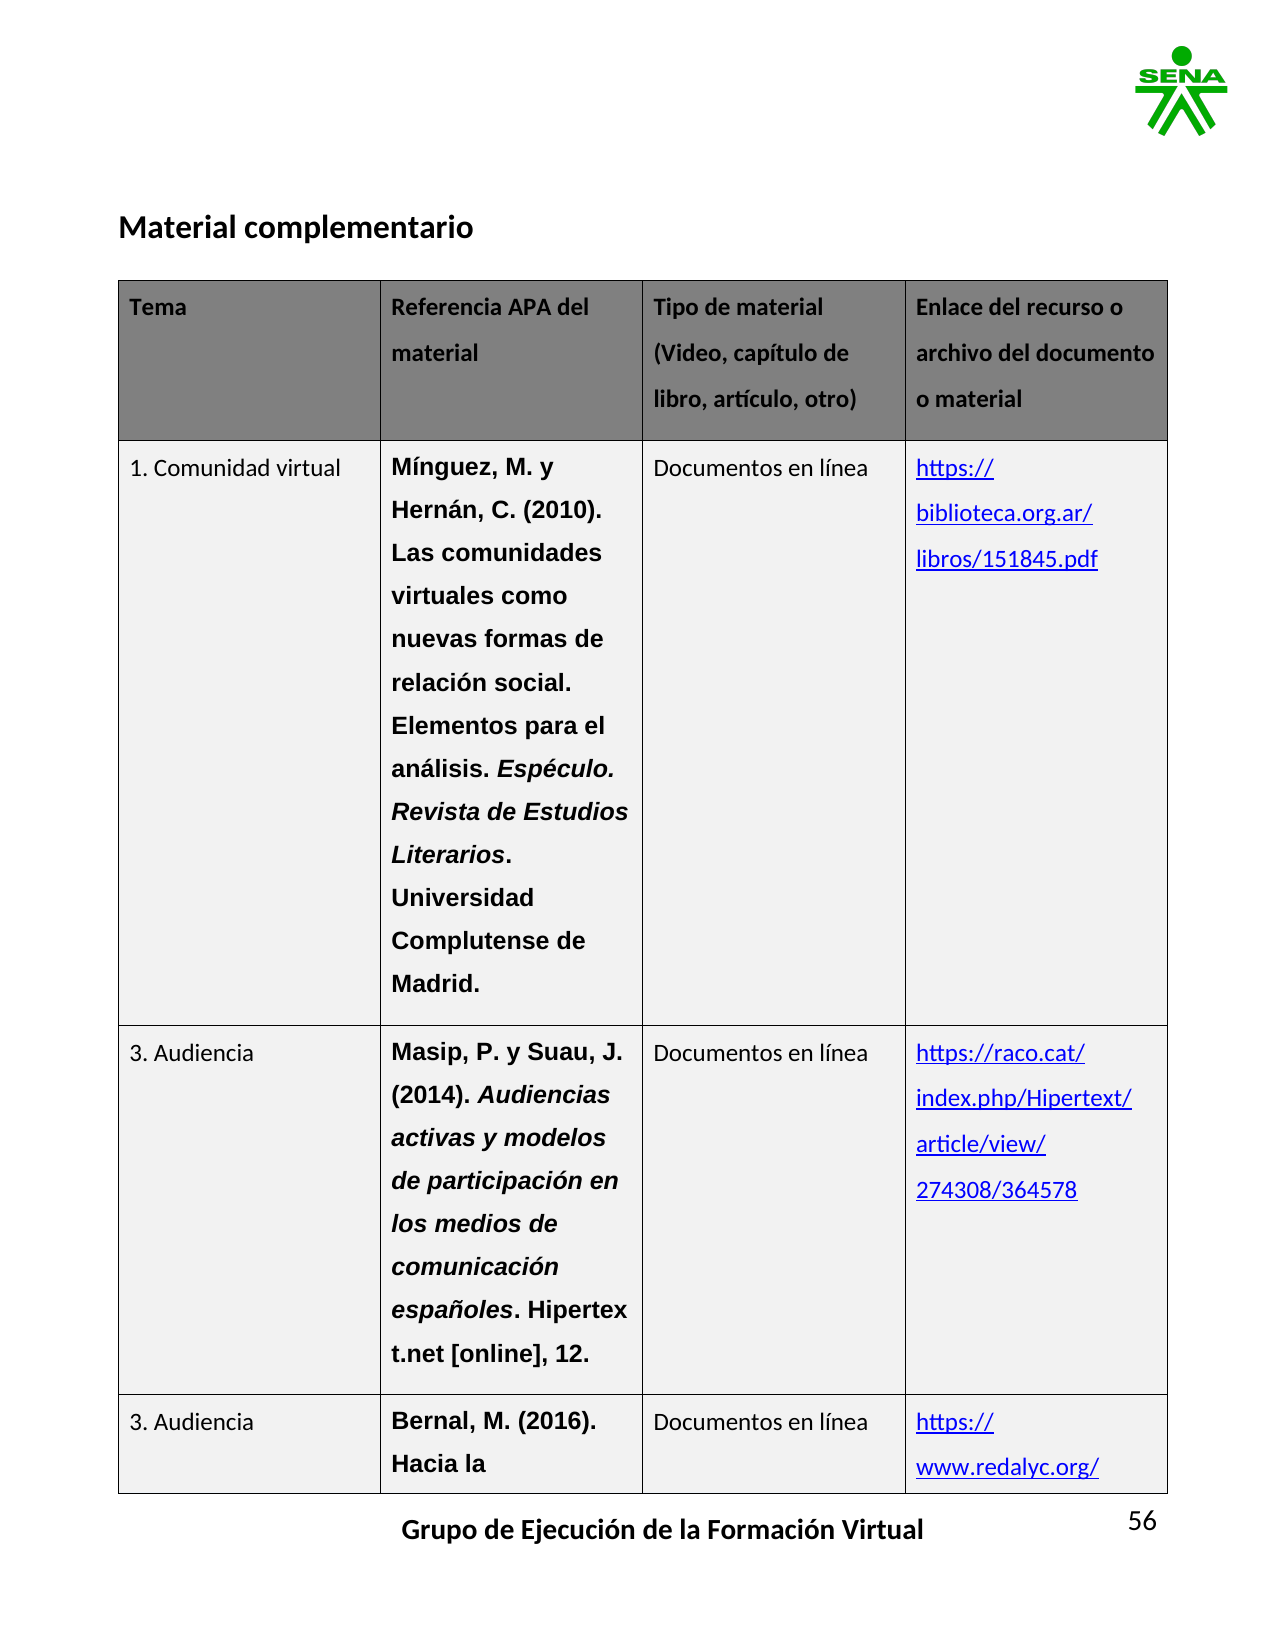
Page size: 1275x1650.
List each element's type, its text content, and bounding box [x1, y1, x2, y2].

table_cell Masip, P. y Suau, J. (2014). Audiencias activas y modelos de participación en los medios de comunicación españoles. Hipertext.net [online], 12. [381, 1026, 642, 1394]
table_cell https://biblioteca.org.ar/libros/151845.pdf [906, 441, 1167, 1025]
table_header Referencia APA del material [381, 281, 642, 440]
table_cell 3. Audiencia [119, 1026, 380, 1394]
text Material complementario [118, 206, 1157, 247]
table_cell 1. Comunidad virtual [119, 441, 380, 1025]
table_cell https://www.redalyc.org/journal/649/64946476005/html/ [906, 1395, 1167, 1492]
table_cell 3. Audiencia [119, 1395, 380, 1492]
table_cell Mínguez, M. y Hernán, C. (2010). Las comunidades virtuales como nuevas formas de relación social. Elementos para el análisis. Espéculo. Revista de Estudios Literarios. Universidad Complutense de Madrid. [381, 441, 642, 1025]
table_header Tema [119, 281, 380, 440]
table_header Tipo de material (Video, capítulo de libro, artículo, otro) [643, 281, 905, 440]
picture [1135, 46, 1228, 136]
table_cell Documentos en línea [643, 1395, 905, 1492]
table_cell Documentos en línea [643, 441, 905, 1025]
table_cell Documentos en línea [643, 1026, 905, 1394]
table_cell https://raco.cat/index.php/Hipertext/article/view/274308/364578 [906, 1026, 1167, 1394]
table_header Enlace del recurso o archivo del documento o material [906, 281, 1167, 440]
